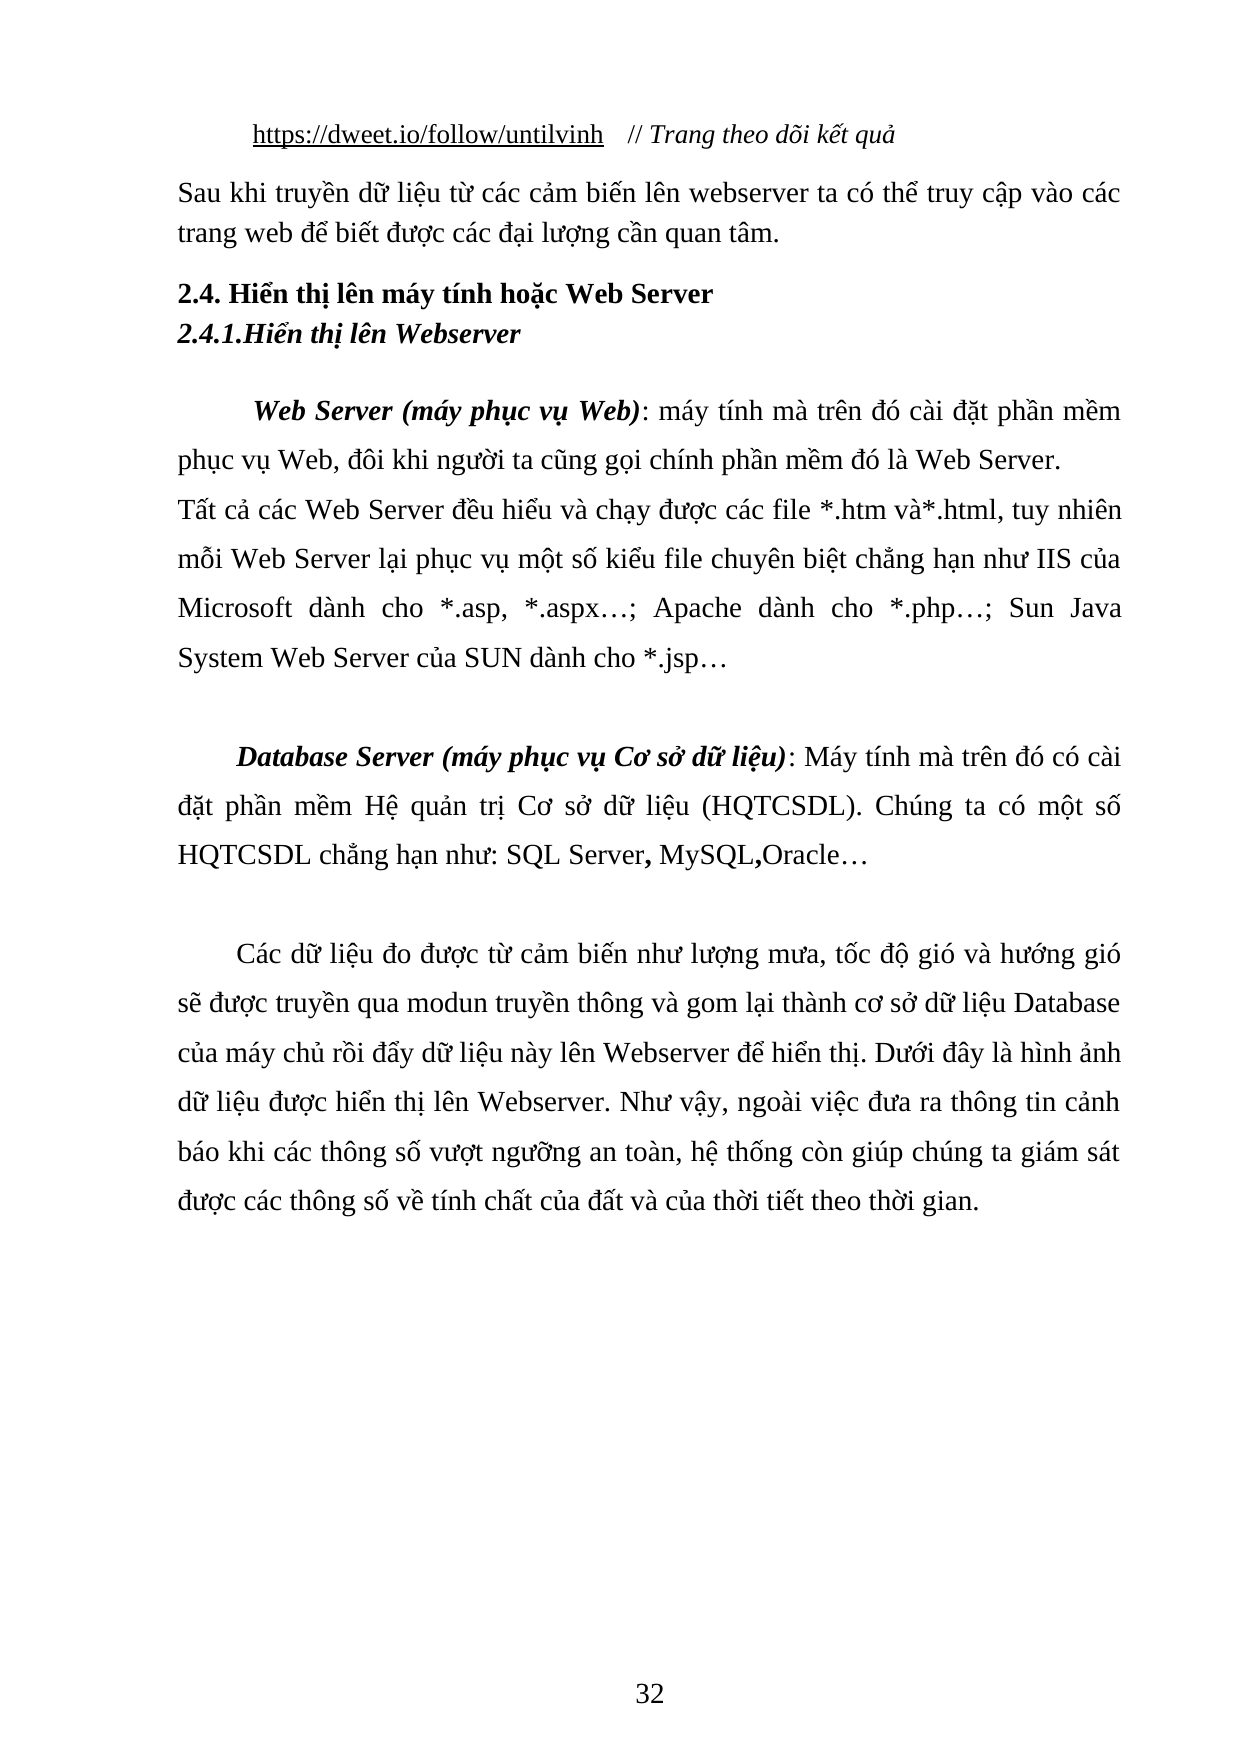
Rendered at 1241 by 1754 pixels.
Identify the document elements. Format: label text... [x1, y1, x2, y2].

list 2.4.1.Hiển thị lên Webserver [177, 316, 1122, 350]
text Database Server (máy phục vụ Cơ sở dữ liệu): Máy tính mà trên đó có cài đặt phần mềm Hệ quản trị Cơ sở dữ liệu (HQTCSDL). Chúng ta có một số HQTCSDL chẳng hạn như: SQL Server, MySQL,Oracle… [177, 723, 1122, 871]
text Tất cả các Web Server đều hiểu và chạy được các file *.htm và*.html, tuy nhiên mỗi Web Server lại phục vụ một số kiểu file chuyên biệt chẳng hạn như IIS của Microsoft dành cho *.asp, *.aspx…; Apache dành cho *.php…; Sun Java System Web Server của SUN dành cho *.jsp… [177, 476, 1122, 673]
text Các dữ liệu đo được từ cảm biến như lượng mưa, tốc độ gió và hướng gió sẽ được truyền qua modun truyền thông và gom lại thành cơ sở dữ liệu Database của máy chủ rồi đẩy dữ liệu này lên Webserver để hiển thị. Dưới đây là hình ảnh dữ liệu được hiển thị lên Webserver. Như vậy, ngoài việc đưa ra thông tin cảnh báo khi các thông số vượt ngưỡng an toàn, hệ thống còn giúp chúng ta giám sát được các thông số về tính chất của đất và của thời tiết theo thời gian. [177, 920, 1122, 1217]
list 2.4. Hiển thị lên máy tính hoặc Web Server [177, 276, 1122, 309]
text Web Server (máy phục vụ Web): máy tính mà trên đó cài đặt phần mềm phục vụ Web, đôi khi người ta cũng gọi chính phần mềm đó là Web Server. [177, 377, 1122, 476]
text https://dweet.io/follow/untilvinh // Trang theo dõi kết quả [177, 118, 1122, 149]
text Sau khi truyền dữ liệu từ các cảm biến lên webserver ta có thể truy cập vào các trang web để biết được các đại lượng cần quan tâm. [177, 175, 1122, 248]
